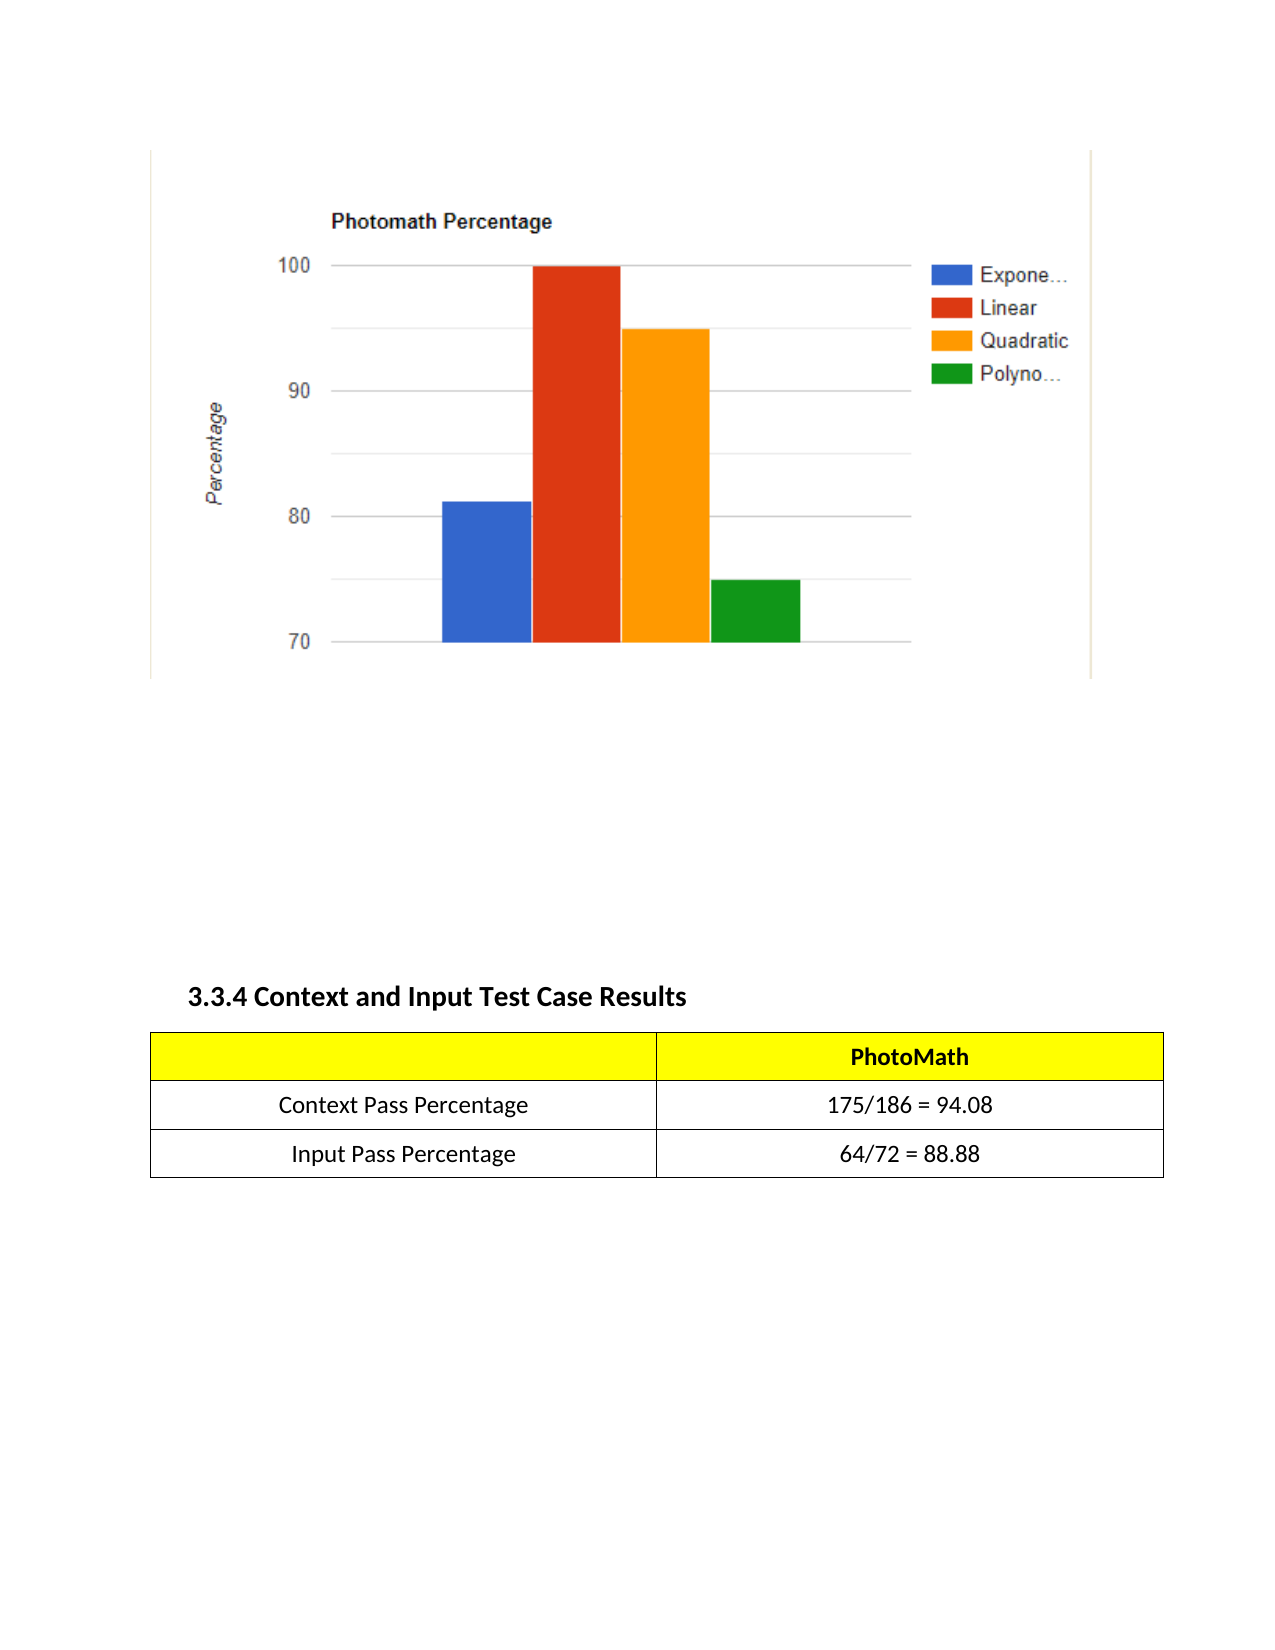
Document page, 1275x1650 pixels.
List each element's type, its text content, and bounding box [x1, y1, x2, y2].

table_cell Context Pass Percentage [151, 1081, 656, 1129]
table_cell 175/186 = 94.08 [657, 1081, 1163, 1129]
subtitle 3.3.4 Context and Input Test Case Results [187, 978, 1125, 1014]
table_header PhotoMath [657, 1033, 1163, 1080]
table_cell Input Pass Percentage [151, 1130, 656, 1177]
table_cell 64/72 = 88.88 [657, 1130, 1163, 1177]
picture [150, 150, 1093, 679]
table_header [151, 1033, 656, 1080]
